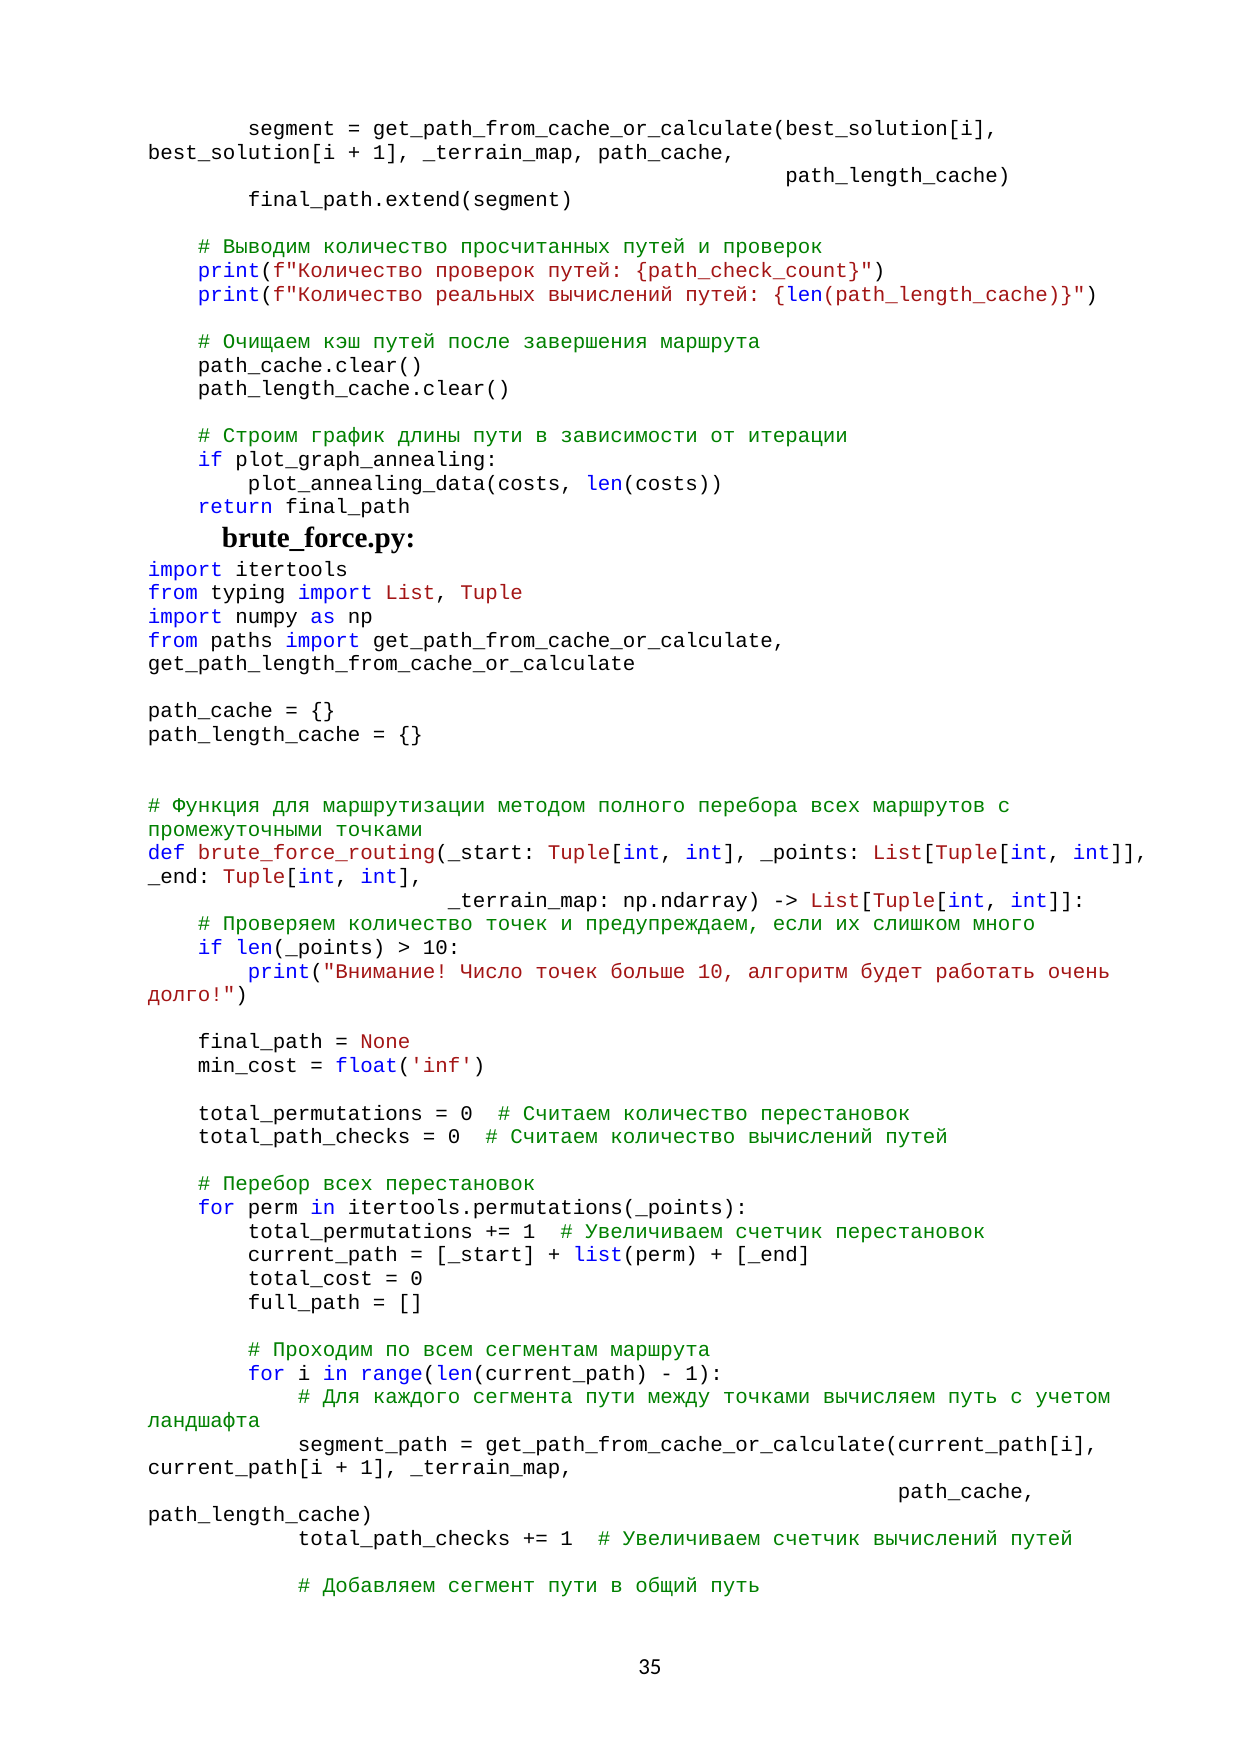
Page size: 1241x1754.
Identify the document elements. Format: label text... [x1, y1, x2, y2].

text from typing import List, Tuple [148, 582, 1152, 606]
text return final_path [148, 496, 1152, 520]
text brute_force.py: [148, 520, 1152, 554]
text path_length_cache) [148, 165, 1152, 189]
text current_path = [_start] + list(perm) + [_end] [148, 1244, 1152, 1268]
text # Выводим количество просчитанных путей и проверок [148, 236, 1152, 260]
text for i in range(len(current_path) - 1): [148, 1363, 1152, 1386]
text segment = get_path_from_cache_or_calculate(best_solution[i], best_solution[i + 1], _terrain_map, path_cache, [148, 118, 1152, 165]
text print(f"Количество реальных вычислений путей: {len(path_length_cache)}") [148, 284, 1152, 307]
text _terrain_map: np.ndarray) -> List[Tuple[int, int]]: [148, 890, 1152, 913]
text for perm in itertools.permutations(_points): [148, 1197, 1152, 1221]
text total_path_checks = 0 # Считаем количество вычислений путей [148, 1126, 1152, 1150]
text # Для каждого сегмента пути между точками вычисляем путь с учетом ландшафта [148, 1386, 1152, 1433]
text path_cache = {} [148, 701, 1152, 724]
text # Добавляем сегмент пути в общий путь [148, 1575, 1152, 1599]
text # Строим график длины пути в зависимости от итерации [148, 426, 1152, 449]
text segment_path = get_path_from_cache_or_calculate(current_path[i], current_path[i + 1], _terrain_map, [148, 1433, 1152, 1481]
text full_path = [] [148, 1292, 1152, 1315]
text import numpy as np [148, 606, 1152, 629]
text final_path.extend(segment) [148, 189, 1152, 213]
text total_permutations += 1 # Увеличиваем счетчик перестановок [148, 1221, 1152, 1244]
text final_path = None [148, 1032, 1152, 1055]
text print("Внимание! Число точек больше 10, алгоритм будет работать очень долго!") [148, 961, 1152, 1008]
text min_cost = float('inf') [148, 1055, 1152, 1079]
text plot_annealing_data(costs, len(costs)) [148, 473, 1152, 496]
text path_length_cache.clear() [148, 378, 1152, 402]
text # Проверяем количество точек и предупреждаем, если их слишком много [148, 913, 1152, 937]
text if len(_points) > 10: [148, 937, 1152, 961]
text # Функция для маршрутизации методом полного перебора всех маршрутов с промежуточными точками [148, 795, 1152, 842]
text path_length_cache = {} [148, 724, 1152, 748]
text # Перебор всех перестановок [148, 1173, 1152, 1197]
text total_path_checks += 1 # Увеличиваем счетчик вычислений путей [148, 1528, 1152, 1552]
text if plot_graph_annealing: [148, 449, 1152, 473]
text print(f"Количество проверок путей: {path_check_count}") [148, 260, 1152, 284]
text from paths import get_path_from_cache_or_calculate, get_path_length_from_cache_or_calculate [148, 629, 1152, 677]
text def brute_force_routing(_start: Tuple[int, int], _points: List[Tuple[int, int]], _end: Tuple[int, int], [148, 842, 1152, 890]
text path_cache, path_length_cache) [148, 1481, 1152, 1528]
text path_cache.clear() [148, 354, 1152, 378]
text import itertools [148, 559, 1152, 582]
text # Очищаем кэш путей после завершения маршрута [148, 331, 1152, 354]
text total_permutations = 0 # Считаем количество перестановок [148, 1102, 1152, 1126]
text total_cost = 0 [148, 1268, 1152, 1292]
text # Проходим по всем сегментам маршрута [148, 1339, 1152, 1363]
